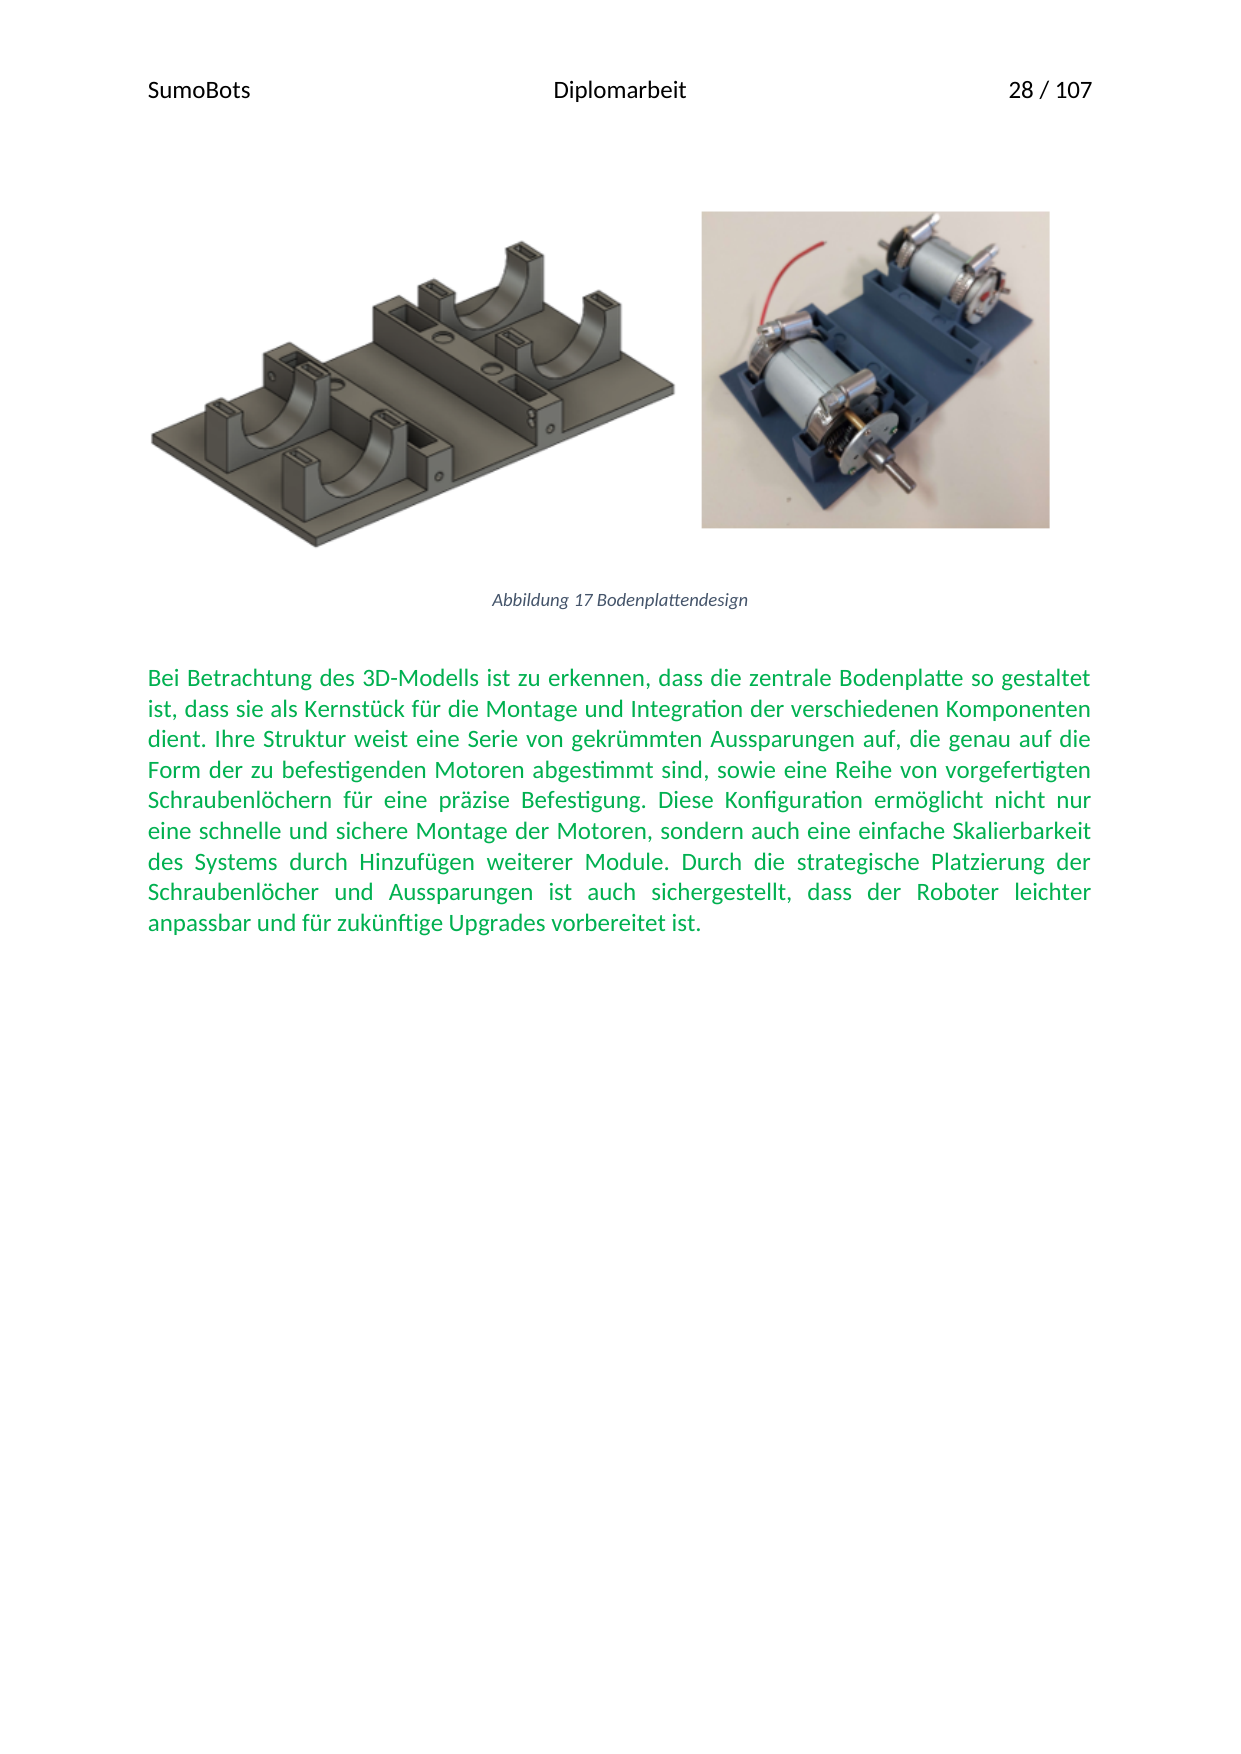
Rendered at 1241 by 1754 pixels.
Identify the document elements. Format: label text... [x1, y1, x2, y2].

text Abbildung 17 Bodenplattendesign [148, 589, 1093, 611]
text Bei Betrachtung des 3D-Modells ist zu erkennen, dass die zentrale Bodenplatte so gestaltet ist, dass sie als Kernstück für die Montage und Integration der verschiedenen Komponenten dient. Ihre Struktur weist eine Serie von gekrümmten Aussparungen auf, die genau auf die Form der zu befestigenden Motoren abgestimmt sind, sowie eine Reihe von vorgefertigten Schraubenlöchern für eine präzise Befestigung. Diese Konfiguration ermöglicht nicht nur eine schnelle und sichere Montage der Motoren, sondern auch eine einfache Skalierbarkeit des Systems durch Hinzufügen weiterer Module. Durch die strategische Platzierung der Schraubenlöcher und Aussparungen ist auch sichergestellt, dass der Roboter leichter anpassbar und für zukünftige Upgrades vorbereitet ist. [148, 663, 1093, 937]
picture [147, 178, 1093, 589]
